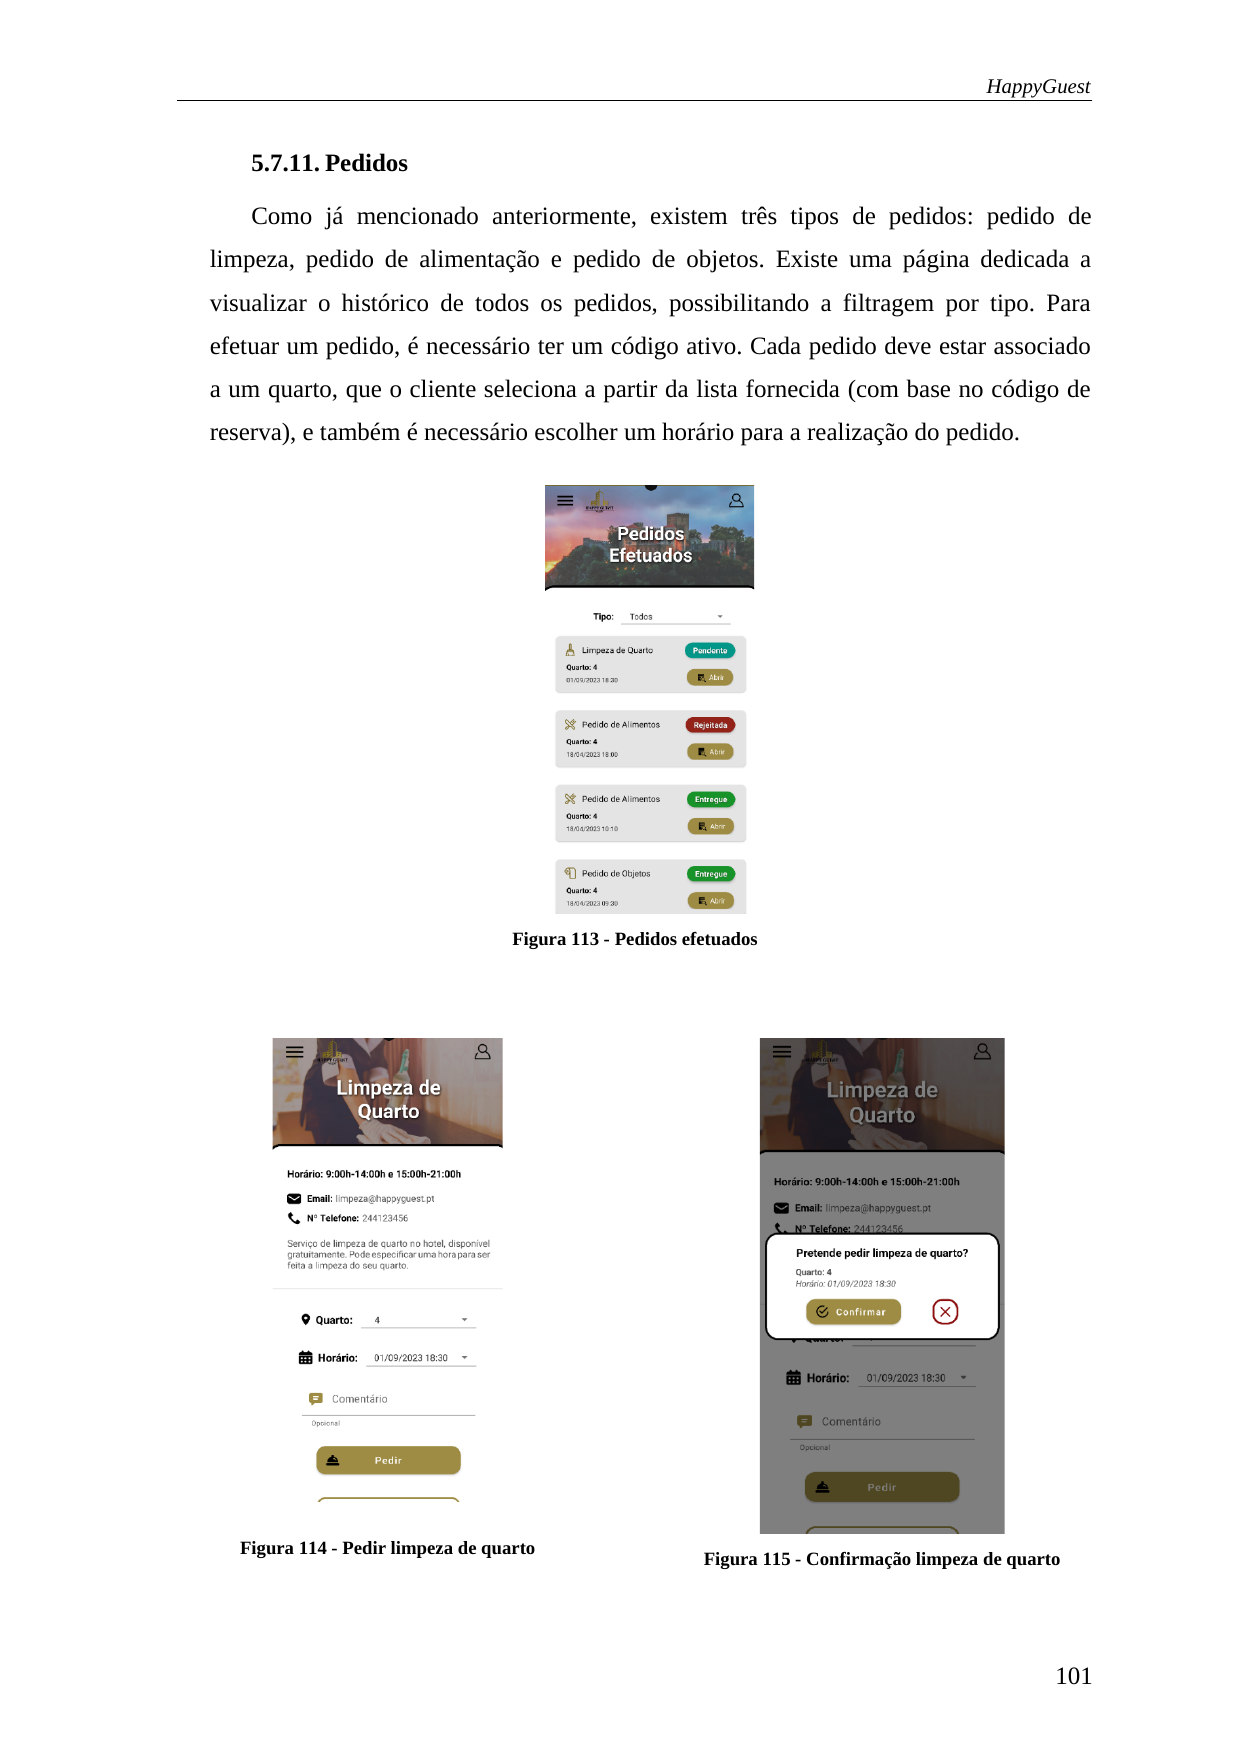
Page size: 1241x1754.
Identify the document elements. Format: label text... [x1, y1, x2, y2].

text Como já mencionado anteriormente, existem três tipos de pedidos: pedido de limpeza, pedido de alimentação e pedido de objetos. Existe uma página dedicada a visualizar o histórico de todos os pedidos, possibilitando a filtragem por tipo. Para efetuar um pedido, é necessário ter um código ativo. Cada pedido deve estar associado a um quarto, que o cliente seleciona a partir da lista fornecida (com base no código de reserva), e também é necessário escolher um horário para a realização do pedido. [209, 201, 1092, 446]
subtitle Pedidos [251, 148, 1092, 176]
picture [272, 1038, 503, 1502]
picture [545, 485, 755, 914]
picture [759, 1038, 1005, 1534]
